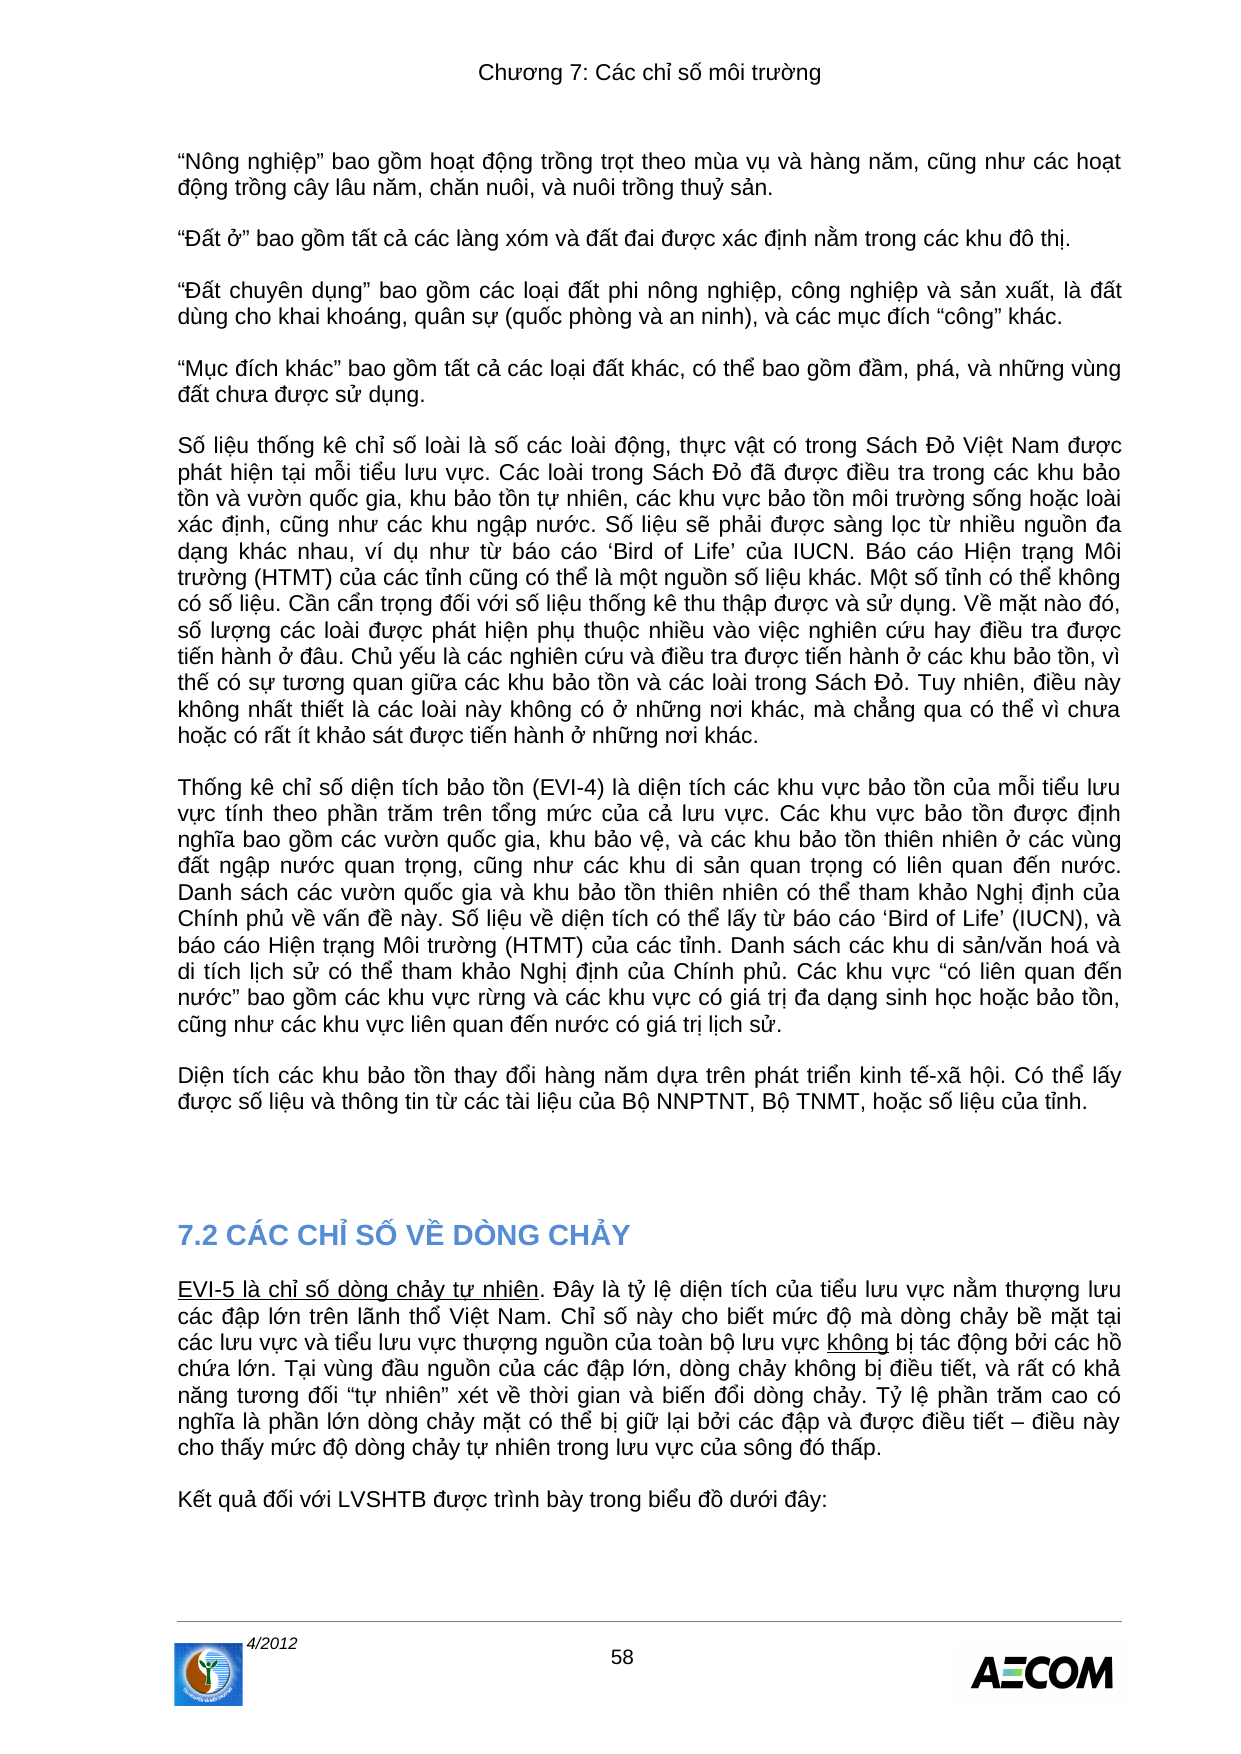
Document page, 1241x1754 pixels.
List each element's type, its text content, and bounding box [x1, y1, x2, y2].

text Số liệu thống kê chỉ số loài là số các loài động, thực vật có trong Sách Đỏ Việt Nam được phát hiện tại mỗi tiểu lưu vực. Các loài trong Sách Đỏ đã được điều tra trong các khu bảo tồn và vườn quốc gia, khu bảo tồn tự nhiên, các khu vực bảo tồn môi trường sống hoặc loài xác định, cũng như các khu ngập nước. Số liệu sẽ phải được sàng lọc từ nhiều nguồn đa dạng khác nhau, ví dụ như từ báo cáo ‘Bird of Life’ của IUCN. Báo cáo Hiện trạng Môi trường (HTMT) của các tỉnh cũng có thể là một nguồn số liệu khác. Một số tỉnh có thể không có số liệu. Cần cẩn trọng đối với số liệu thống kê thu thập được và sử dụng. Về mặt nào đó, số lượng các loài được phát hiện phụ thuộc nhiều vào việc nghiên cứu hay điều tra được tiến hành ở đâu. Chủ yếu là các nghiên cứu và điều tra được tiến hành ở các khu bảo tồn, vì thế có sự tương quan giữa các khu bảo tồn và các loài trong Sách Đỏ. Tuy nhiên, điều này không nhất thiết là các loài này không có ở những nơi khác, mà chẳng qua có thể vì chưa hoặc có rất ít khảo sát được tiến hành ở những nơi khác. [177, 432, 1122, 748]
text “Nông nghiệp” bao gồm hoạt động trồng trọt theo mùa vụ và hàng năm, cũng như các hoạt động trồng cây lâu năm, chăn nuôi, và nuôi trồng thuỷ sản. [177, 148, 1122, 200]
text Diện tích các khu bảo tồn thay đổi hàng năm dựa trên phát triển kinh tế-xã hội. Có thể lấy được số liệu và thông tin từ các tài liệu của Bộ NNPTNT, Bộ TNMT, hoặc số liệu của tỉnh. [177, 1062, 1122, 1115]
text “Đất ở” bao gồm tất cả các làng xóm và đất đai được xác định nằm trong các khu đô thị. [177, 225, 1122, 252]
picture [174, 1643, 243, 1706]
text EVI-5 là chỉ số dòng chảy tự nhiên. Đây là tỷ lệ diện tích của tiểu lưu vực nằm thượng lưu các đập lớn trên lãnh thổ Việt Nam. Chỉ số này cho biết mức độ mà dòng chảy bề mặt tại các lưu vực và tiểu lưu vực thượng nguồn của toàn bộ lưu vực không bị tác động bởi các hồ chứa lớn. Tại vùng đầu nguồn của các đập lớn, dòng chảy không bị điều tiết, và rất có khả năng tương đối “tự nhiên” xét về thời gian và biến đổi dòng chảy. Tỷ lệ phần trăm cao có nghĩa là phần lớn dòng chảy mặt có thể bị giữ lại bởi các đập và được điều tiết – điều này cho thấy mức độ dòng chảy tự nhiên trong lưu vực của sông đó thấp. [177, 1276, 1122, 1461]
text Thống kê chỉ số diện tích bảo tồn (EVI-4) là diện tích các khu vực bảo tồn của mỗi tiểu lưu vực tính theo phần trăm trên tổng mức của cả lưu vực. Các khu vực bảo tồn được định nghĩa bao gồm các vườn quốc gia, khu bảo vệ, và các khu bảo tồn thiên nhiên ở các vùng đất ngập nước quan trọng, cũng như các khu di sản quan trọng có liên quan đến nước. Danh sách các vườn quốc gia và khu bảo tồn thiên nhiên có thể tham khảo Nghị định của Chính phủ về vấn đề này. Số liệu về diện tích có thể lấy từ báo cáo ‘Bird of Life’ (IUCN), và báo cáo Hiện trạng Môi trường (HTMT) của các tỉnh. Danh sách các khu di sản/văn hoá và di tích lịch sử có thể tham khảo Nghị định của Chính phủ. Các khu vực “có liên quan đến nước” bao gồm các khu vực rừng và các khu vực có giá trị đa dạng sinh học hoặc bảo tồn, cũng như các khu vực liên quan đến nước có giá trị lịch sử. [177, 773, 1122, 1037]
text “Mục đích khác” bao gồm tất cả các loại đất khác, có thể bao gồm đầm, phá, và những vùng đất chưa được sử dụng. [177, 354, 1122, 407]
text “Đất chuyên dụng” bao gồm các loại đất phi nông nghiệp, công nghiệp và sản xuất, là đất dùng cho khai khoáng, quân sự (quốc phòng và an ninh), và các mục đích “công” khác. [177, 277, 1122, 329]
subtitle 7.2 CÁC CHỈ SỐ VỀ DÒNG CHẢY [177, 1218, 1122, 1251]
picture [955, 1642, 1128, 1704]
text Kết quả đối với LVSHTB được trình bày trong biểu đồ dưới đây: [177, 1486, 1122, 1512]
